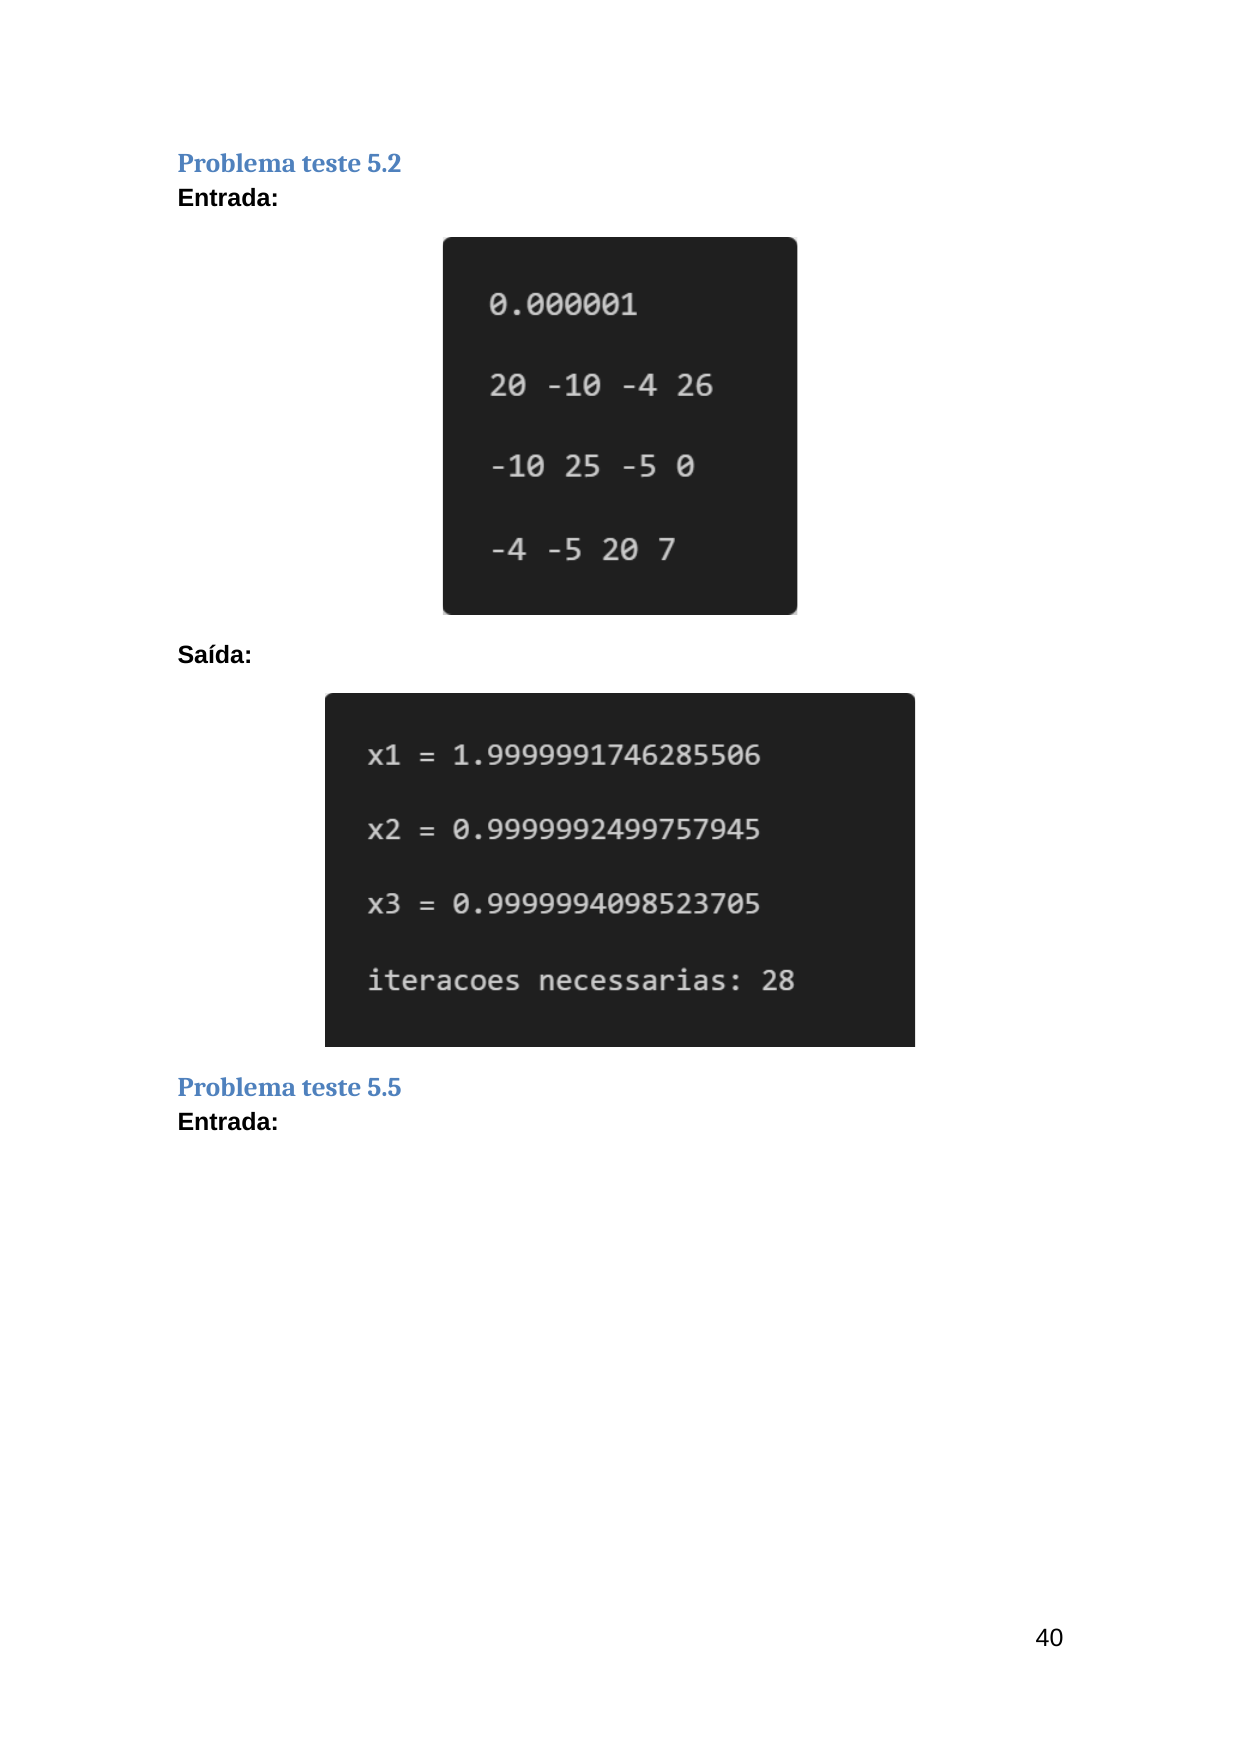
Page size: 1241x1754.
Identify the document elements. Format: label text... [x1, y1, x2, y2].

text Entrada: [177, 183, 1063, 212]
picture [442, 237, 798, 615]
picture [325, 693, 916, 1047]
subtitle Problema teste 5.2 [177, 148, 1063, 179]
text Saída: [177, 640, 1063, 669]
subtitle Problema teste 5.5 [177, 1072, 1063, 1103]
text Entrada: [177, 1107, 1063, 1136]
